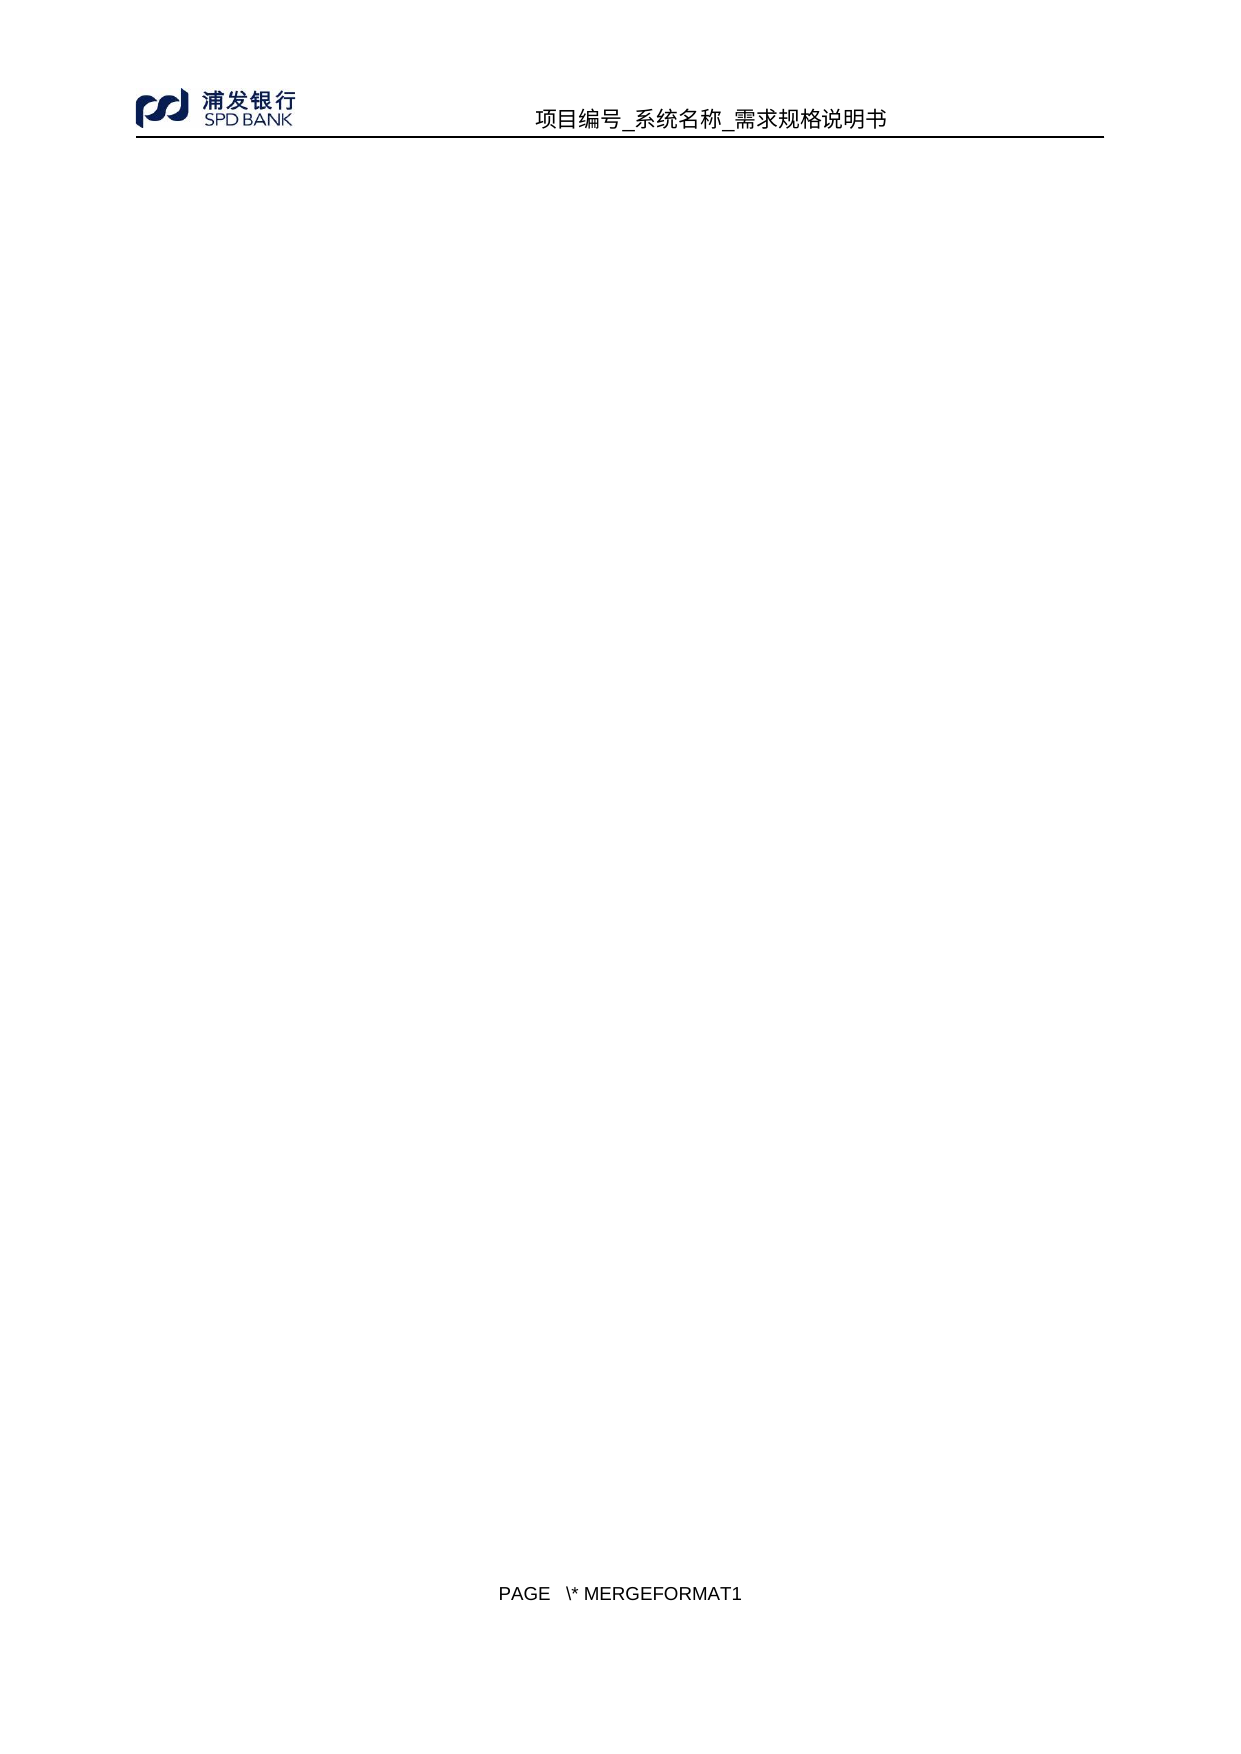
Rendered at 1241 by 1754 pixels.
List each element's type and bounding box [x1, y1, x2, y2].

picture [135, 88, 296, 128]
